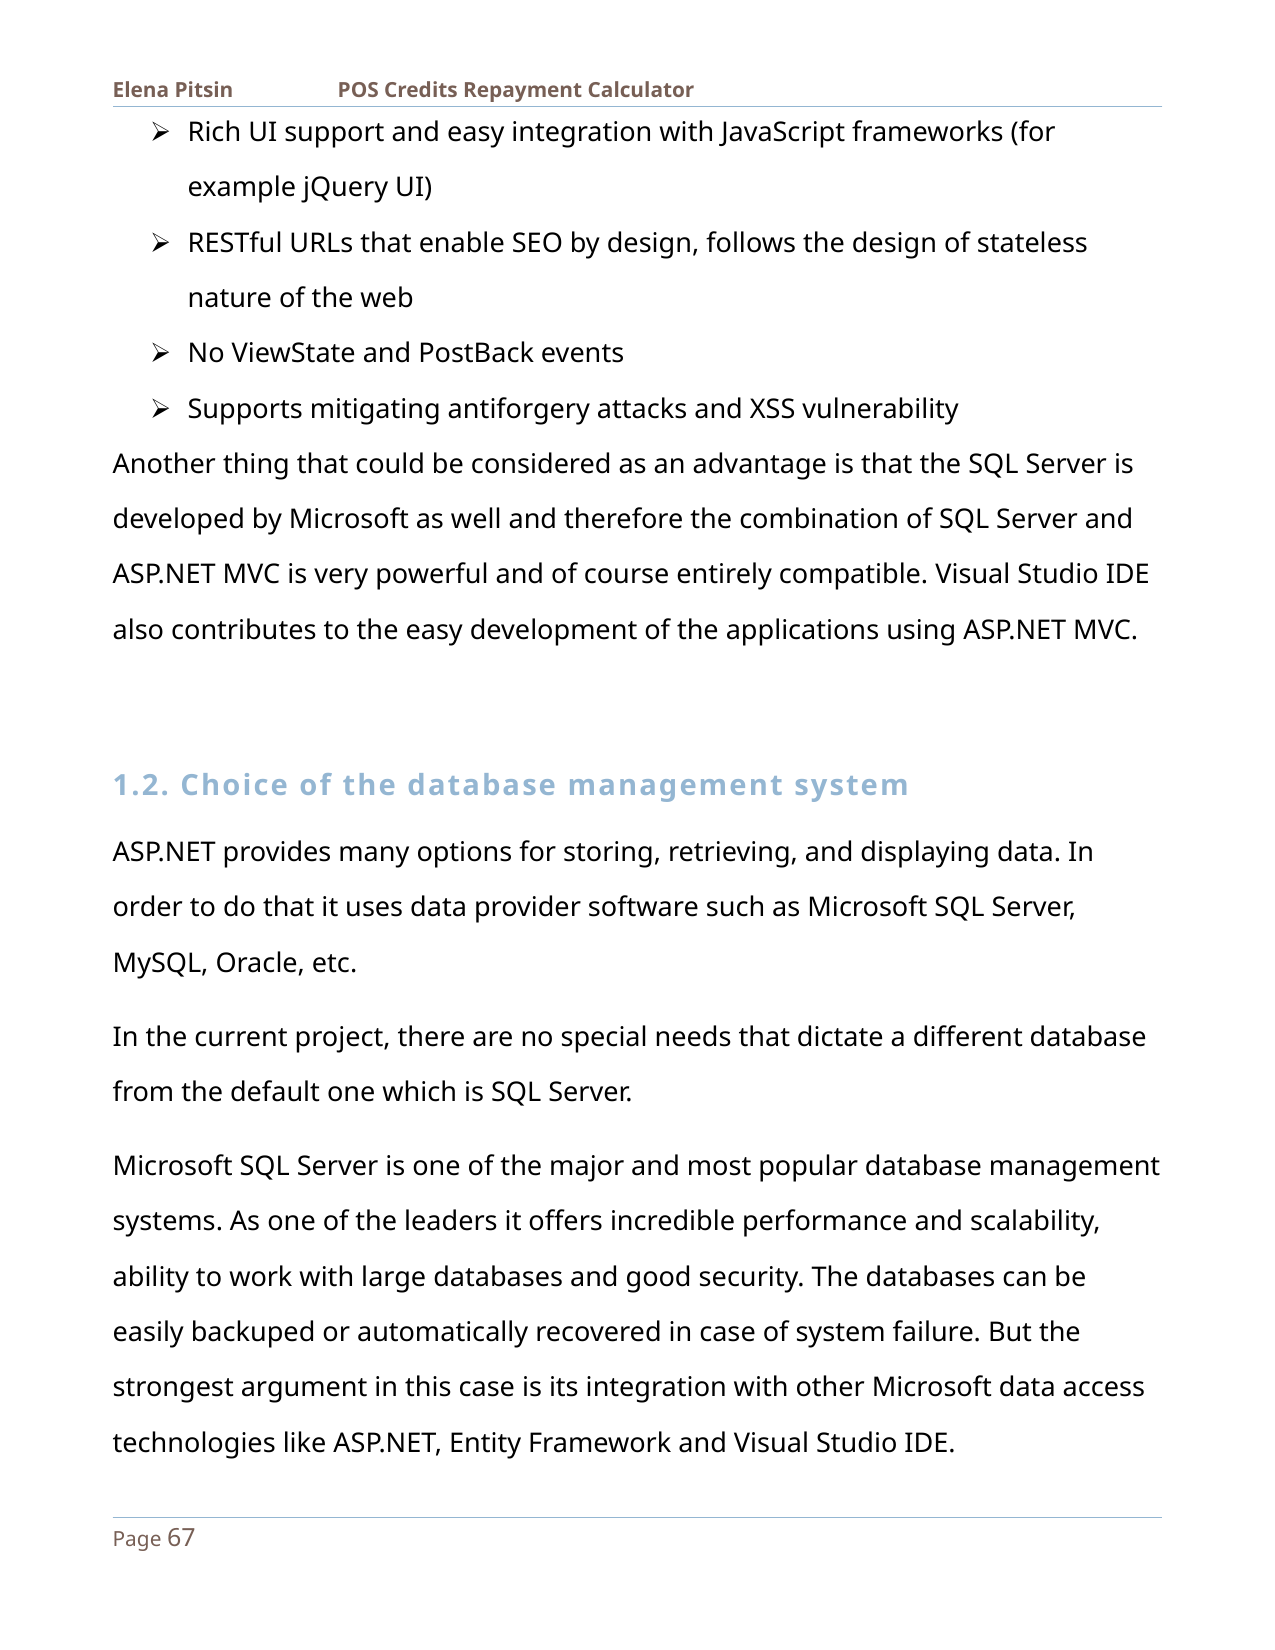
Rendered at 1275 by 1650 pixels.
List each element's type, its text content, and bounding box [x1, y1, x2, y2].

list Supports mitigating antiforgery attacks and XSS vulnerability [150, 389, 1162, 426]
text 1.2. Choice of the database management system [112, 765, 1162, 804]
list RESTful URLs that enable SEO by design, follows the design of stateless nature of the web [150, 223, 1162, 315]
text ASP.NET provides many options for storing, retrieving, and displaying data. In order to do that it uses data provider software such as Microsoft SQL Server, MySQL, Oracle, etc. [112, 832, 1162, 980]
text Another thing that could be considered as an advantage is that the SQL Server is developed by Microsoft as well and therefore the combination of SQL Server and ASP.NET MVC is very powerful and of course entirely compatible. Visual Studio IDE also contributes to the easy development of the applications using ASP.NET MVC. [112, 444, 1162, 647]
list Rich UI support and easy integration with JavaScript frameworks (for example jQuery UI) [150, 112, 1162, 205]
list No ViewState and PostBack events [150, 334, 1162, 371]
text Microsoft SQL Server is one of the major and most popular database management systems. As one of the leaders it offers incredible performance and scalability, ability to work with large databases and good security. The databases can be easily backuped or automatically recovered in case of system failure. But the strongest argument in this case is its integration with other Microsoft data access technologies like ASP.NET, Entity Framework and Visual Studio IDE. [112, 1147, 1162, 1460]
text In the current project, there are no special needs that dictate a different database from the default one which is SQL Server. [112, 1017, 1162, 1109]
